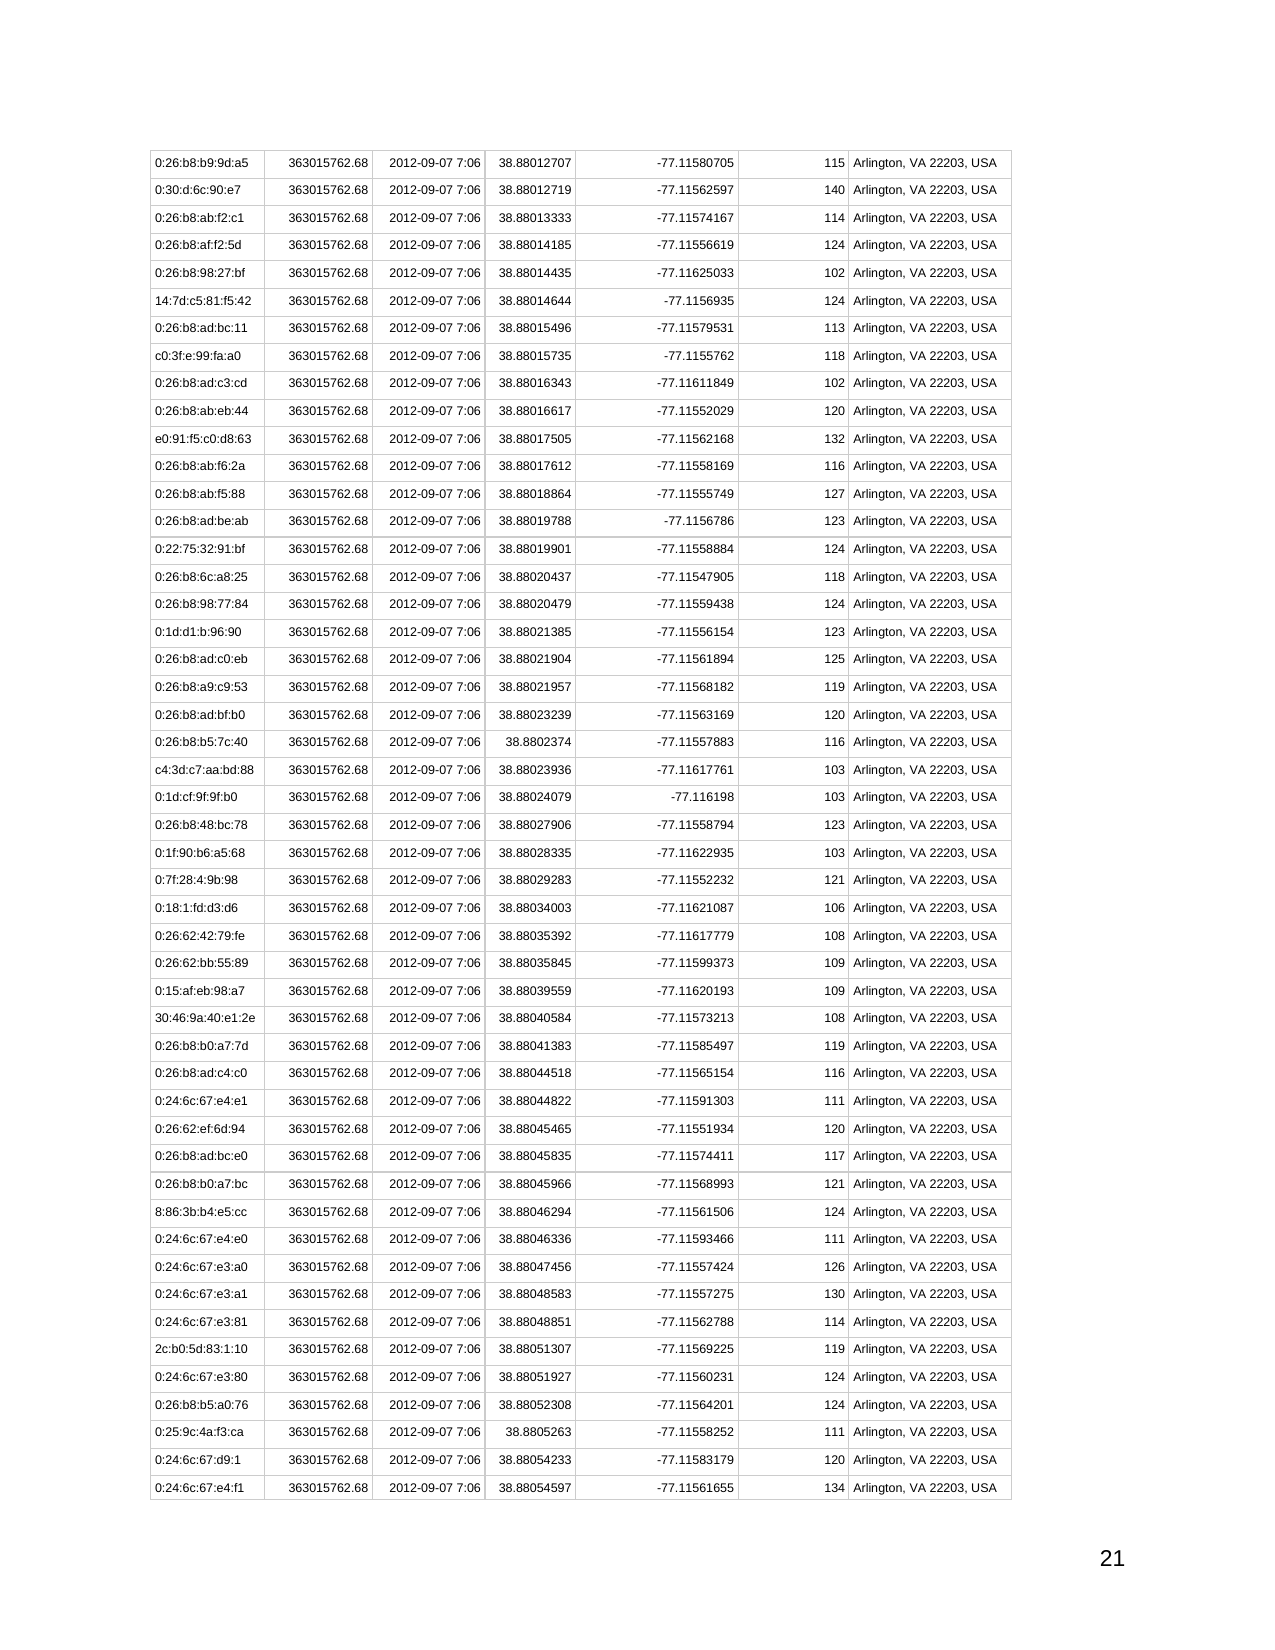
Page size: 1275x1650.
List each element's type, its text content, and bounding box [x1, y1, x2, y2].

table_cell 103 [739, 758, 848, 785]
table_cell Arlington, VA 22203, USA [849, 179, 1011, 205]
table_cell 0:26:b8:48:bc:78 [151, 814, 264, 840]
table_cell 119 [739, 1034, 848, 1061]
table_cell -77.11574411 [576, 1145, 738, 1171]
table_cell Arlington, VA 22203, USA [849, 758, 1011, 785]
table_cell -77.116198 [576, 786, 738, 812]
table_cell 38.88023239 [486, 703, 575, 730]
table_cell Arlington, VA 22203, USA [849, 289, 1011, 316]
table_cell 38.88016617 [486, 400, 575, 426]
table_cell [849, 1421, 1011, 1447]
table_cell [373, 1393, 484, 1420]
table_cell 2012-09-07 7:06 [373, 924, 484, 951]
table_cell 0:26:62:ef:6d:94 [151, 1117, 264, 1144]
table_cell 116 [739, 1062, 848, 1088]
table_cell 124 [739, 289, 848, 316]
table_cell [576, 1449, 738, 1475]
table_cell 2012-09-07 7:06 [373, 896, 484, 923]
table_cell -77.11620193 [576, 979, 738, 1006]
table_cell 124 [739, 234, 848, 260]
table_cell 120 [739, 703, 848, 730]
table_cell Arlington, VA 22203, USA [849, 1062, 1011, 1088]
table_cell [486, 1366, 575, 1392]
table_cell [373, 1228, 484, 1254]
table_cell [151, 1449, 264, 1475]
table_cell 363015762.68 [265, 814, 372, 840]
table_cell 363015762.68 [265, 234, 372, 260]
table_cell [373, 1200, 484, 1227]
table_cell 38.88040584 [486, 1007, 575, 1033]
table_cell 0:7f:28:4:9b:98 [151, 869, 264, 895]
table_cell 363015762.68 [265, 676, 372, 702]
table_cell Arlington, VA 22203, USA [849, 372, 1011, 398]
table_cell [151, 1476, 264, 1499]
table_cell 363015762.68 [265, 482, 372, 509]
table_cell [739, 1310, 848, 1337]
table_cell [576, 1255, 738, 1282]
table_cell 363015762.68 [265, 869, 372, 895]
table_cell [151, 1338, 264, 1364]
table_cell 121 [739, 869, 848, 895]
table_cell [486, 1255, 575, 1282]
table_cell Arlington, VA 22203, USA [849, 261, 1011, 288]
table_cell 363015762.68 [265, 1007, 372, 1033]
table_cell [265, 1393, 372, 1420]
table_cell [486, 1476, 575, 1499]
table_cell 121 [739, 1173, 848, 1199]
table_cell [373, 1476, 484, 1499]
table_cell 38.88017505 [486, 427, 575, 454]
table_cell 38.88020479 [486, 593, 575, 619]
table_cell 103 [739, 786, 848, 812]
table_cell 363015762.68 [265, 565, 372, 592]
table_cell 140 [739, 179, 848, 205]
table_cell 38.88014435 [486, 261, 575, 288]
table_cell 0:1f:90:b6:a5:68 [151, 841, 264, 868]
table_cell 38.88044822 [486, 1090, 575, 1116]
table_cell 0:26:b8:b0:a7:bc [151, 1173, 264, 1199]
table_cell 2012-09-07 7:06 [373, 676, 484, 702]
table_cell -77.11563169 [576, 703, 738, 730]
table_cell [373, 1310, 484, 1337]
table_cell 124 [739, 593, 848, 619]
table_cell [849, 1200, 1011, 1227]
table_cell 38.88034003 [486, 896, 575, 923]
table_cell Arlington, VA 22203, USA [849, 455, 1011, 481]
table_cell 363015762.68 [265, 510, 372, 536]
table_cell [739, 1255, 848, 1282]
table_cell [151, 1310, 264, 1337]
table_cell Arlington, VA 22203, USA [849, 317, 1011, 343]
table_cell 2012-09-07 7:06 [373, 703, 484, 730]
table_cell Arlington, VA 22203, USA [849, 234, 1011, 260]
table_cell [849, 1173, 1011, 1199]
table_cell 0:26:b8:ad:c3:cd [151, 372, 264, 398]
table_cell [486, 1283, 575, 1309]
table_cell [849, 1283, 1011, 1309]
table_cell 2012-09-07 7:06 [373, 372, 484, 398]
table_cell 38.88012719 [486, 179, 575, 205]
table_cell 118 [739, 565, 848, 592]
table_cell 2012-09-07 7:06 [373, 952, 484, 978]
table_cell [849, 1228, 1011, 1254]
table_cell 38.88019788 [486, 510, 575, 536]
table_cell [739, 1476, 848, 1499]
table_cell Arlington, VA 22203, USA [849, 814, 1011, 840]
table_cell 363015762.68 [265, 841, 372, 868]
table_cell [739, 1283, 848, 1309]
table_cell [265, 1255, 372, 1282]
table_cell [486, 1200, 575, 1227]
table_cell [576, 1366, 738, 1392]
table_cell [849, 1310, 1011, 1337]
table_cell 38.88015735 [486, 344, 575, 371]
table_cell 363015762.68 [265, 1062, 372, 1088]
table_cell 2012-09-07 7:06 [373, 482, 484, 509]
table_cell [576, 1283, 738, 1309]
table_cell 38.88015496 [486, 317, 575, 343]
table_cell -77.11568993 [576, 1173, 738, 1199]
table_cell -77.11556154 [576, 620, 738, 647]
table_cell Arlington, VA 22203, USA [849, 731, 1011, 757]
table_cell 106 [739, 896, 848, 923]
table_cell 363015762.68 [265, 179, 372, 205]
table_cell c4:3d:c7:aa:bd:88 [151, 758, 264, 785]
table_cell -77.11547905 [576, 565, 738, 592]
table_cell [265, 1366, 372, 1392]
table_cell 123 [739, 510, 848, 536]
table_cell 363015762.68 [265, 1034, 372, 1061]
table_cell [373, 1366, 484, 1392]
table_cell 127 [739, 482, 848, 509]
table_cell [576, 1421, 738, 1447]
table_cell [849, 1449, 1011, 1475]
table_cell 0:26:b8:ad:c4:c0 [151, 1062, 264, 1088]
table_cell 116 [739, 455, 848, 481]
table_cell 2012-09-07 7:06 [373, 400, 484, 426]
table_cell 2012-09-07 7:06 [373, 731, 484, 757]
table_cell 38.8802374 [486, 731, 575, 757]
table_cell -77.11621087 [576, 896, 738, 923]
table_cell -77.1156935 [576, 289, 738, 316]
table_cell 38.88045835 [486, 1145, 575, 1171]
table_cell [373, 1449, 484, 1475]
table_cell Arlington, VA 22203, USA [849, 482, 1011, 509]
table_cell 38.88045465 [486, 1117, 575, 1144]
table_cell 2012-09-07 7:06 [373, 427, 484, 454]
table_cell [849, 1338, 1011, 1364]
table_cell 363015762.68 [265, 924, 372, 951]
table_cell 111 [739, 1090, 848, 1116]
table_cell -77.11585497 [576, 1034, 738, 1061]
table_cell -77.11617779 [576, 924, 738, 951]
table_cell 2012-09-07 7:06 [373, 206, 484, 233]
table_cell 132 [739, 427, 848, 454]
table_cell Arlington, VA 22203, USA [849, 1117, 1011, 1144]
table_cell 363015762.68 [265, 731, 372, 757]
table_cell 0:26:b8:b0:a7:7d [151, 1034, 264, 1061]
table_cell Arlington, VA 22203, USA [849, 427, 1011, 454]
table_cell Arlington, VA 22203, USA [849, 648, 1011, 674]
table_cell 38.88045966 [486, 1173, 575, 1199]
table_cell Arlington, VA 22203, USA [849, 979, 1011, 1006]
table_cell 38.88021385 [486, 620, 575, 647]
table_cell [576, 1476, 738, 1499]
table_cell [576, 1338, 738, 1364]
table_cell 363015762.68 [265, 372, 372, 398]
table_cell 120 [739, 1117, 848, 1144]
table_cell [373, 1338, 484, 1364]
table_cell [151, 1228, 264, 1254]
table_cell 38.88044518 [486, 1062, 575, 1088]
table_cell -77.11573213 [576, 1007, 738, 1033]
table_cell 0:26:b8:ab:eb:44 [151, 400, 264, 426]
table_cell 2012-09-07 7:06 [373, 979, 484, 1006]
table_cell Arlington, VA 22203, USA [849, 344, 1011, 371]
table_cell 2012-09-07 7:06 [373, 758, 484, 785]
table_cell Arlington, VA 22203, USA [849, 924, 1011, 951]
table_cell 363015762.68 [265, 538, 372, 564]
table_cell 2012-09-07 7:06 [373, 151, 484, 178]
table_cell 0:26:b8:6c:a8:25 [151, 565, 264, 592]
table_cell 118 [739, 344, 848, 371]
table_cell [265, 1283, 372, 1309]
table_cell Arlington, VA 22203, USA [849, 676, 1011, 702]
table_cell -77.11551934 [576, 1117, 738, 1144]
table_cell -77.11599373 [576, 952, 738, 978]
table_cell -77.1156786 [576, 510, 738, 536]
table_cell 0:18:1:fd:d3:d6 [151, 896, 264, 923]
table_cell 363015762.68 [265, 427, 372, 454]
table_cell 103 [739, 841, 848, 868]
table_cell 113 [739, 317, 848, 343]
table_cell Arlington, VA 22203, USA [849, 703, 1011, 730]
table_cell 119 [739, 676, 848, 702]
table_cell 0:26:b8:ab:f5:88 [151, 482, 264, 509]
table_cell -77.11568182 [576, 676, 738, 702]
table_cell -77.11558884 [576, 538, 738, 564]
table_cell 38.88014185 [486, 234, 575, 260]
table_cell 2012-09-07 7:06 [373, 814, 484, 840]
table_cell 0:15:af:eb:98:a7 [151, 979, 264, 1006]
table_cell 363015762.68 [265, 703, 372, 730]
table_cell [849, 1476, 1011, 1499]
table_cell -77.11625033 [576, 261, 738, 288]
table_cell -77.11561894 [576, 648, 738, 674]
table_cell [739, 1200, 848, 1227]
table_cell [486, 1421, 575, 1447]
table_cell 2012-09-07 7:06 [373, 1090, 484, 1116]
table_cell 2012-09-07 7:06 [373, 1117, 484, 1144]
table_cell 115 [739, 151, 848, 178]
table_cell 0:1d:d1:b:96:90 [151, 620, 264, 647]
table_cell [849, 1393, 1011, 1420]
table_cell 363015762.68 [265, 261, 372, 288]
table_cell 2012-09-07 7:06 [373, 565, 484, 592]
table_cell 30:46:9a:40:e1:2e [151, 1007, 264, 1033]
table_cell 0:24:6c:67:e4:e1 [151, 1090, 264, 1116]
table_cell 109 [739, 979, 848, 1006]
table_cell 0:26:62:bb:55:89 [151, 952, 264, 978]
table_cell 0:26:b8:b5:7c:40 [151, 731, 264, 757]
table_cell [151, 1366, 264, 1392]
table_cell 117 [739, 1145, 848, 1171]
table_cell 2012-09-07 7:06 [373, 538, 484, 564]
table_cell 108 [739, 1007, 848, 1033]
table_cell 0:26:b8:ad:bc:11 [151, 317, 264, 343]
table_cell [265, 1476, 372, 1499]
table_cell 0:26:b8:ab:f6:2a [151, 455, 264, 481]
table_cell -77.11562597 [576, 179, 738, 205]
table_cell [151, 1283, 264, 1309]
table_cell -77.11558169 [576, 455, 738, 481]
table_cell -77.1155762 [576, 344, 738, 371]
table_cell 125 [739, 648, 848, 674]
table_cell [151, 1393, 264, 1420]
table_cell 38.88021904 [486, 648, 575, 674]
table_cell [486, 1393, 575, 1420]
table_cell 2012-09-07 7:06 [373, 510, 484, 536]
table_cell 0:26:b8:ad:c0:eb [151, 648, 264, 674]
table_cell -77.11555749 [576, 482, 738, 509]
table_cell -77.11552029 [576, 400, 738, 426]
table_cell Arlington, VA 22203, USA [849, 400, 1011, 426]
table_cell 2012-09-07 7:06 [373, 289, 484, 316]
table_cell 363015762.68 [265, 1145, 372, 1171]
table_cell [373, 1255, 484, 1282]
table_cell 2012-09-07 7:06 [373, 786, 484, 812]
table_cell 2012-09-07 7:06 [373, 620, 484, 647]
table_cell 363015762.68 [265, 317, 372, 343]
table_cell 0:30:d:6c:90:e7 [151, 179, 264, 205]
table_cell 363015762.68 [265, 1090, 372, 1116]
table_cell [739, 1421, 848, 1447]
table_cell Arlington, VA 22203, USA [849, 1007, 1011, 1033]
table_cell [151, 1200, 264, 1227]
table_cell -77.11556619 [576, 234, 738, 260]
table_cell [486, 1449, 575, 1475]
table_cell 363015762.68 [265, 593, 372, 619]
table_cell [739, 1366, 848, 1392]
table_cell 38.88024079 [486, 786, 575, 812]
table_cell 38.88023936 [486, 758, 575, 785]
table_cell 0:1d:cf:9f:9f:b0 [151, 786, 264, 812]
table_cell 38.88029283 [486, 869, 575, 895]
table_cell 2012-09-07 7:06 [373, 869, 484, 895]
table_cell -77.11565154 [576, 1062, 738, 1088]
table_cell 38.88041383 [486, 1034, 575, 1061]
table_cell Arlington, VA 22203, USA [849, 206, 1011, 233]
table_cell 38.88013333 [486, 206, 575, 233]
table_cell 123 [739, 620, 848, 647]
table_cell 2012-09-07 7:06 [373, 1034, 484, 1061]
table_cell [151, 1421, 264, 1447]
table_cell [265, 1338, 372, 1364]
table_cell -77.11617761 [576, 758, 738, 785]
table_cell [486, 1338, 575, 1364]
table_cell 0:26:b8:ad:bc:e0 [151, 1145, 264, 1171]
table_cell c0:3f:e:99:fa:a0 [151, 344, 264, 371]
table_cell 114 [739, 206, 848, 233]
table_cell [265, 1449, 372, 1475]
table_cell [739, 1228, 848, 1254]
table_cell 363015762.68 [265, 344, 372, 371]
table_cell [849, 151, 1011, 178]
table_cell 0:26:b8:ad:be:ab [151, 510, 264, 536]
table_cell 102 [739, 261, 848, 288]
table_cell 2012-09-07 7:06 [373, 1062, 484, 1088]
table_cell 0:26:b8:98:77:84 [151, 593, 264, 619]
table_cell 363015762.68 [265, 1173, 372, 1199]
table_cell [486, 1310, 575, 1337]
table_cell Arlington, VA 22203, USA [849, 896, 1011, 923]
table_cell Arlington, VA 22203, USA [849, 1145, 1011, 1171]
table_cell Arlington, VA 22203, USA [849, 1034, 1011, 1061]
table_cell 109 [739, 952, 848, 978]
table_cell 102 [739, 372, 848, 398]
table_cell Arlington, VA 22203, USA [849, 952, 1011, 978]
table_cell 363015762.68 [265, 758, 372, 785]
table_cell 0:26:b8:98:27:bf [151, 261, 264, 288]
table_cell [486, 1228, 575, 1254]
table_cell -77.11611849 [576, 372, 738, 398]
table_cell 2012-09-07 7:06 [373, 1145, 484, 1171]
table_cell 363015762.68 [265, 289, 372, 316]
table_cell Arlington, VA 22203, USA [849, 620, 1011, 647]
table_cell 2012-09-07 7:06 [373, 1007, 484, 1033]
table_cell 0:26:62:42:79:fe [151, 924, 264, 951]
table_cell -77.11558794 [576, 814, 738, 840]
table_cell 38.88027906 [486, 814, 575, 840]
table_cell 38.88016343 [486, 372, 575, 398]
table_cell -77.11580705 [576, 151, 738, 178]
table_cell 2012-09-07 7:06 [373, 179, 484, 205]
table_cell 2012-09-07 7:06 [373, 234, 484, 260]
table_cell 38.88020437 [486, 565, 575, 592]
table_cell 0:26:b8:ab:f2:c1 [151, 206, 264, 233]
table_cell Arlington, VA 22203, USA [849, 593, 1011, 619]
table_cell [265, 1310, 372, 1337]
table_cell 363015762.68 [265, 896, 372, 923]
table_cell -77.11552232 [576, 869, 738, 895]
table_cell 2012-09-07 7:06 [373, 317, 484, 343]
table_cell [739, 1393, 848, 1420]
table_cell 0:22:75:32:91:bf [151, 538, 264, 564]
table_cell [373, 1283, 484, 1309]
table_cell 2012-09-07 7:06 [373, 593, 484, 619]
table_cell 38.88019901 [486, 538, 575, 564]
table_cell 38.88028335 [486, 841, 575, 868]
table_cell 2012-09-07 7:06 [373, 455, 484, 481]
table_cell 2012-09-07 7:06 [373, 261, 484, 288]
table_cell 38.88017612 [486, 455, 575, 481]
table_cell 2012-09-07 7:06 [373, 1173, 484, 1199]
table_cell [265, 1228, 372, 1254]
table_cell 363015762.68 [265, 648, 372, 674]
table_cell 0:26:b8:b9:9d:a5 [151, 151, 264, 178]
table_cell Arlington, VA 22203, USA [849, 565, 1011, 592]
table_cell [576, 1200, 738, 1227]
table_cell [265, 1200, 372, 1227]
table_cell 363015762.68 [265, 151, 372, 178]
table_cell 0:26:b8:ad:bf:b0 [151, 703, 264, 730]
table_cell 363015762.68 [265, 786, 372, 812]
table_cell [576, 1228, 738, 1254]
table_cell -77.11562168 [576, 427, 738, 454]
table_cell 38.88039559 [486, 979, 575, 1006]
table_cell 38.88035392 [486, 924, 575, 951]
table_cell Arlington, VA 22203, USA [849, 786, 1011, 812]
table_cell 363015762.68 [265, 455, 372, 481]
table_cell 38.88014644 [486, 289, 575, 316]
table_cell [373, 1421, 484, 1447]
table_cell 2012-09-07 7:06 [373, 648, 484, 674]
table_cell -77.11574167 [576, 206, 738, 233]
table_cell 363015762.68 [265, 620, 372, 647]
table_cell 363015762.68 [265, 206, 372, 233]
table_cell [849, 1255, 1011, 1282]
table_cell Arlington, VA 22203, USA [849, 841, 1011, 868]
table_cell 123 [739, 814, 848, 840]
table_cell 363015762.68 [265, 952, 372, 978]
table_cell 38.88018864 [486, 482, 575, 509]
table_cell 38.88012707 [486, 151, 575, 178]
table_cell -77.11557883 [576, 731, 738, 757]
table_cell 0:26:b8:a9:c9:53 [151, 676, 264, 702]
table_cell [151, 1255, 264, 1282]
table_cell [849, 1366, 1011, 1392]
table_cell e0:91:f5:c0:d8:63 [151, 427, 264, 454]
table_cell 2012-09-07 7:06 [373, 344, 484, 371]
table_cell 14:7d:c5:81:f5:42 [151, 289, 264, 316]
table_cell 116 [739, 731, 848, 757]
table_cell Arlington, VA 22203, USA [849, 1090, 1011, 1116]
table_cell Arlington, VA 22203, USA [849, 538, 1011, 564]
table_cell 0:26:b8:af:f2:5d [151, 234, 264, 260]
table_cell 363015762.68 [265, 1117, 372, 1144]
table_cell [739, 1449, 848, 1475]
table_cell -77.11559438 [576, 593, 738, 619]
table_cell 363015762.68 [265, 979, 372, 1006]
table_cell 124 [739, 538, 848, 564]
table_cell 108 [739, 924, 848, 951]
table_cell -77.11579531 [576, 317, 738, 343]
table_cell 38.88035845 [486, 952, 575, 978]
table_cell Arlington, VA 22203, USA [849, 869, 1011, 895]
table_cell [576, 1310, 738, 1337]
table_cell -77.11591303 [576, 1090, 738, 1116]
table_cell Arlington, VA 22203, USA [849, 510, 1011, 536]
table_cell 38.88021957 [486, 676, 575, 702]
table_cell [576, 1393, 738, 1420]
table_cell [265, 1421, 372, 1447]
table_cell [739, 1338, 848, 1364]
table_cell 363015762.68 [265, 400, 372, 426]
table_cell -77.11622935 [576, 841, 738, 868]
table_cell 120 [739, 400, 848, 426]
table_cell 2012-09-07 7:06 [373, 841, 484, 868]
